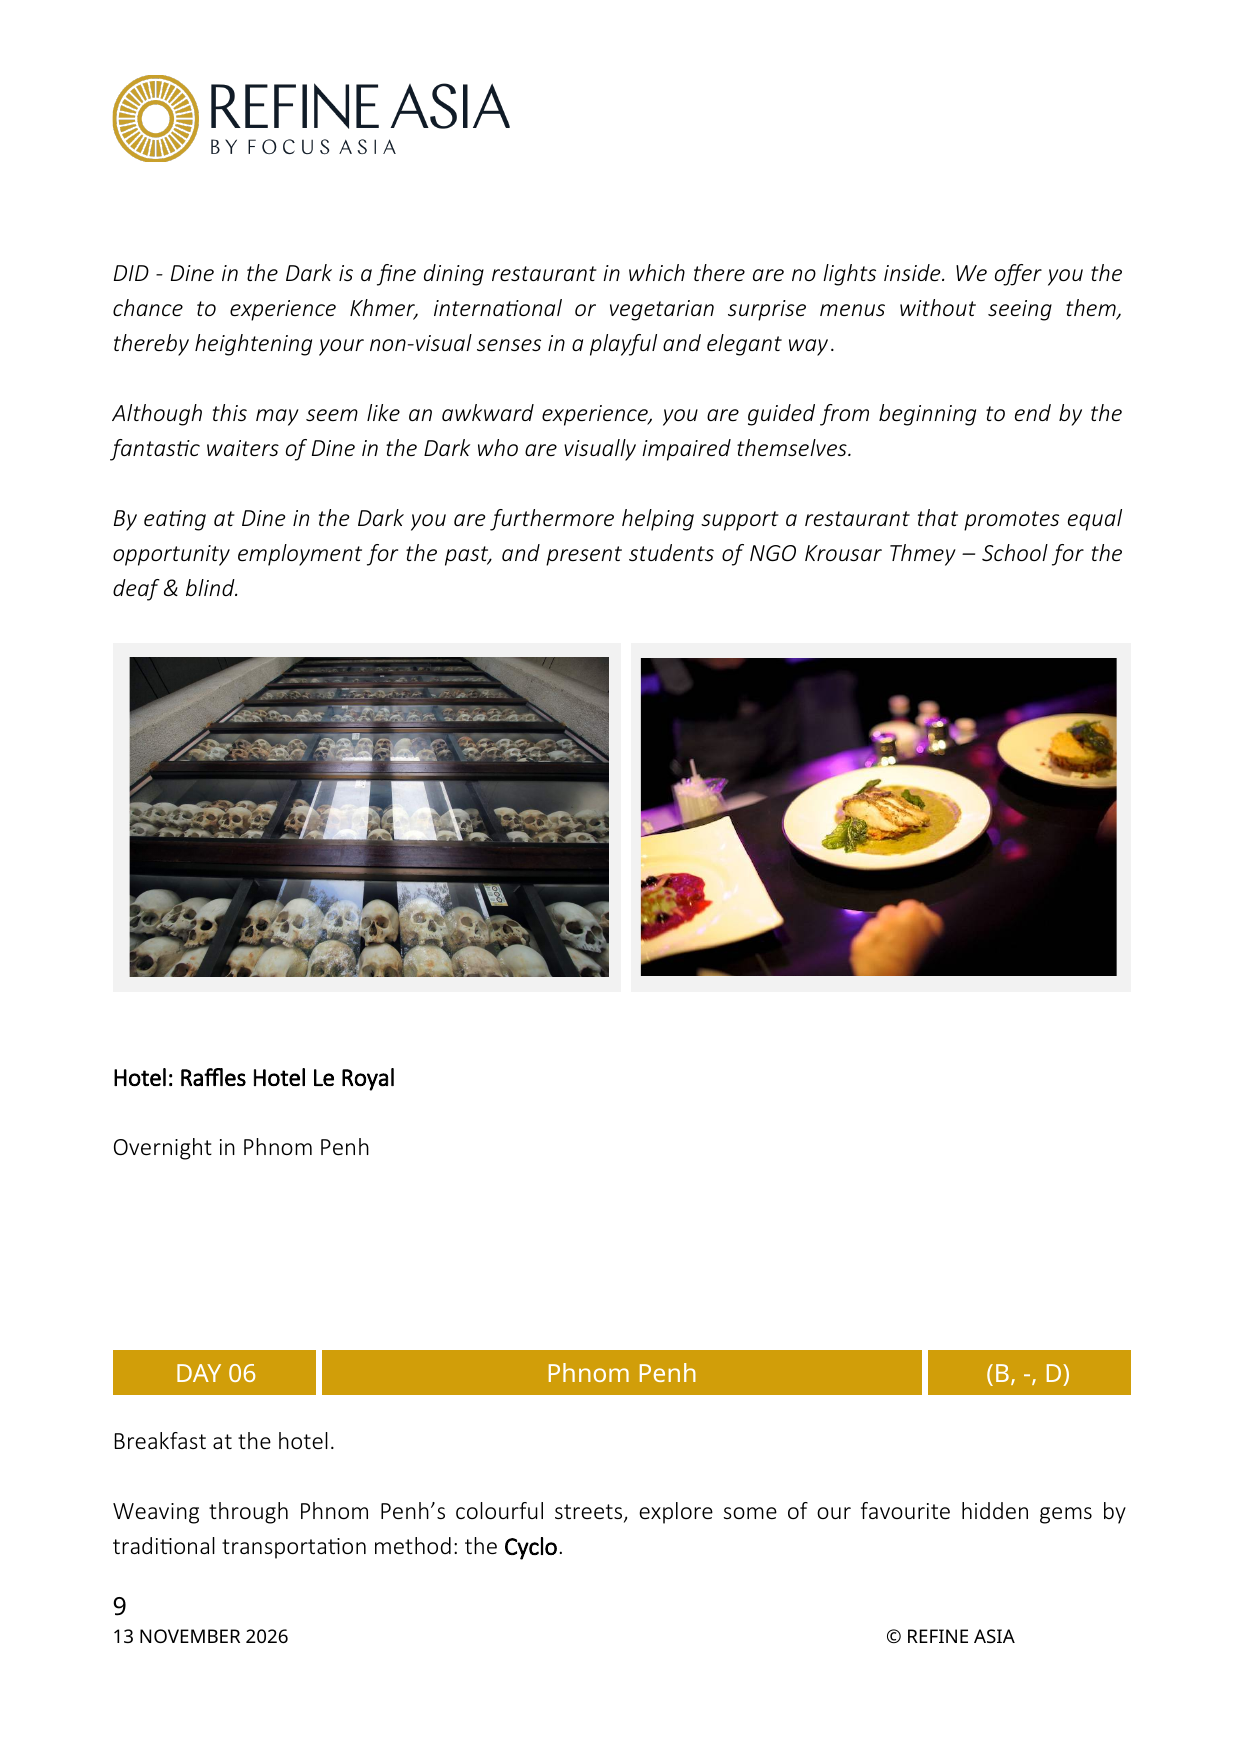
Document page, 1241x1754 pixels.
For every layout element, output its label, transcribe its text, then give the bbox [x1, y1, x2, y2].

table_header DAY 06 [113, 1350, 316, 1395]
text Although this may seem like an awkward experience, you are guided from beginning to end by the fantastic waiters of Dine in the Dark who are visually impaired themselves. [112, 398, 1128, 463]
table_header (B, -, D) [928, 1350, 1131, 1395]
picture [129, 657, 609, 977]
text By eating at Dine in the Dark you are furthermore helping support a restaurant that promotes equal opportunity employment for the past, and present students of NGO Krousar Thmey – School for the deaf & blind. [112, 503, 1128, 603]
text Overnight in Phnom Penh [112, 1132, 1128, 1162]
picture [640, 658, 1117, 976]
table_header [631, 643, 1131, 992]
table_header Phnom Penh [322, 1350, 922, 1395]
text Hotel: Raffles Hotel Le Royal [112, 1062, 1128, 1092]
table_header [113, 643, 621, 992]
text Breakfast at the hotel. [112, 1426, 1128, 1456]
text DID - Dine in the Dark is a fine dining restaurant in which there are no lights inside. We offer you the chance to experience Khmer, international or vegetarian surprise menus without seeing them, thereby heightening your non-visual senses in a playful and elegant way. [112, 258, 1128, 358]
text Weaving through Phnom Penh’s colourful streets, explore some of our favourite hidden gems by traditional transportation method: the Cyclo. [112, 1496, 1128, 1561]
